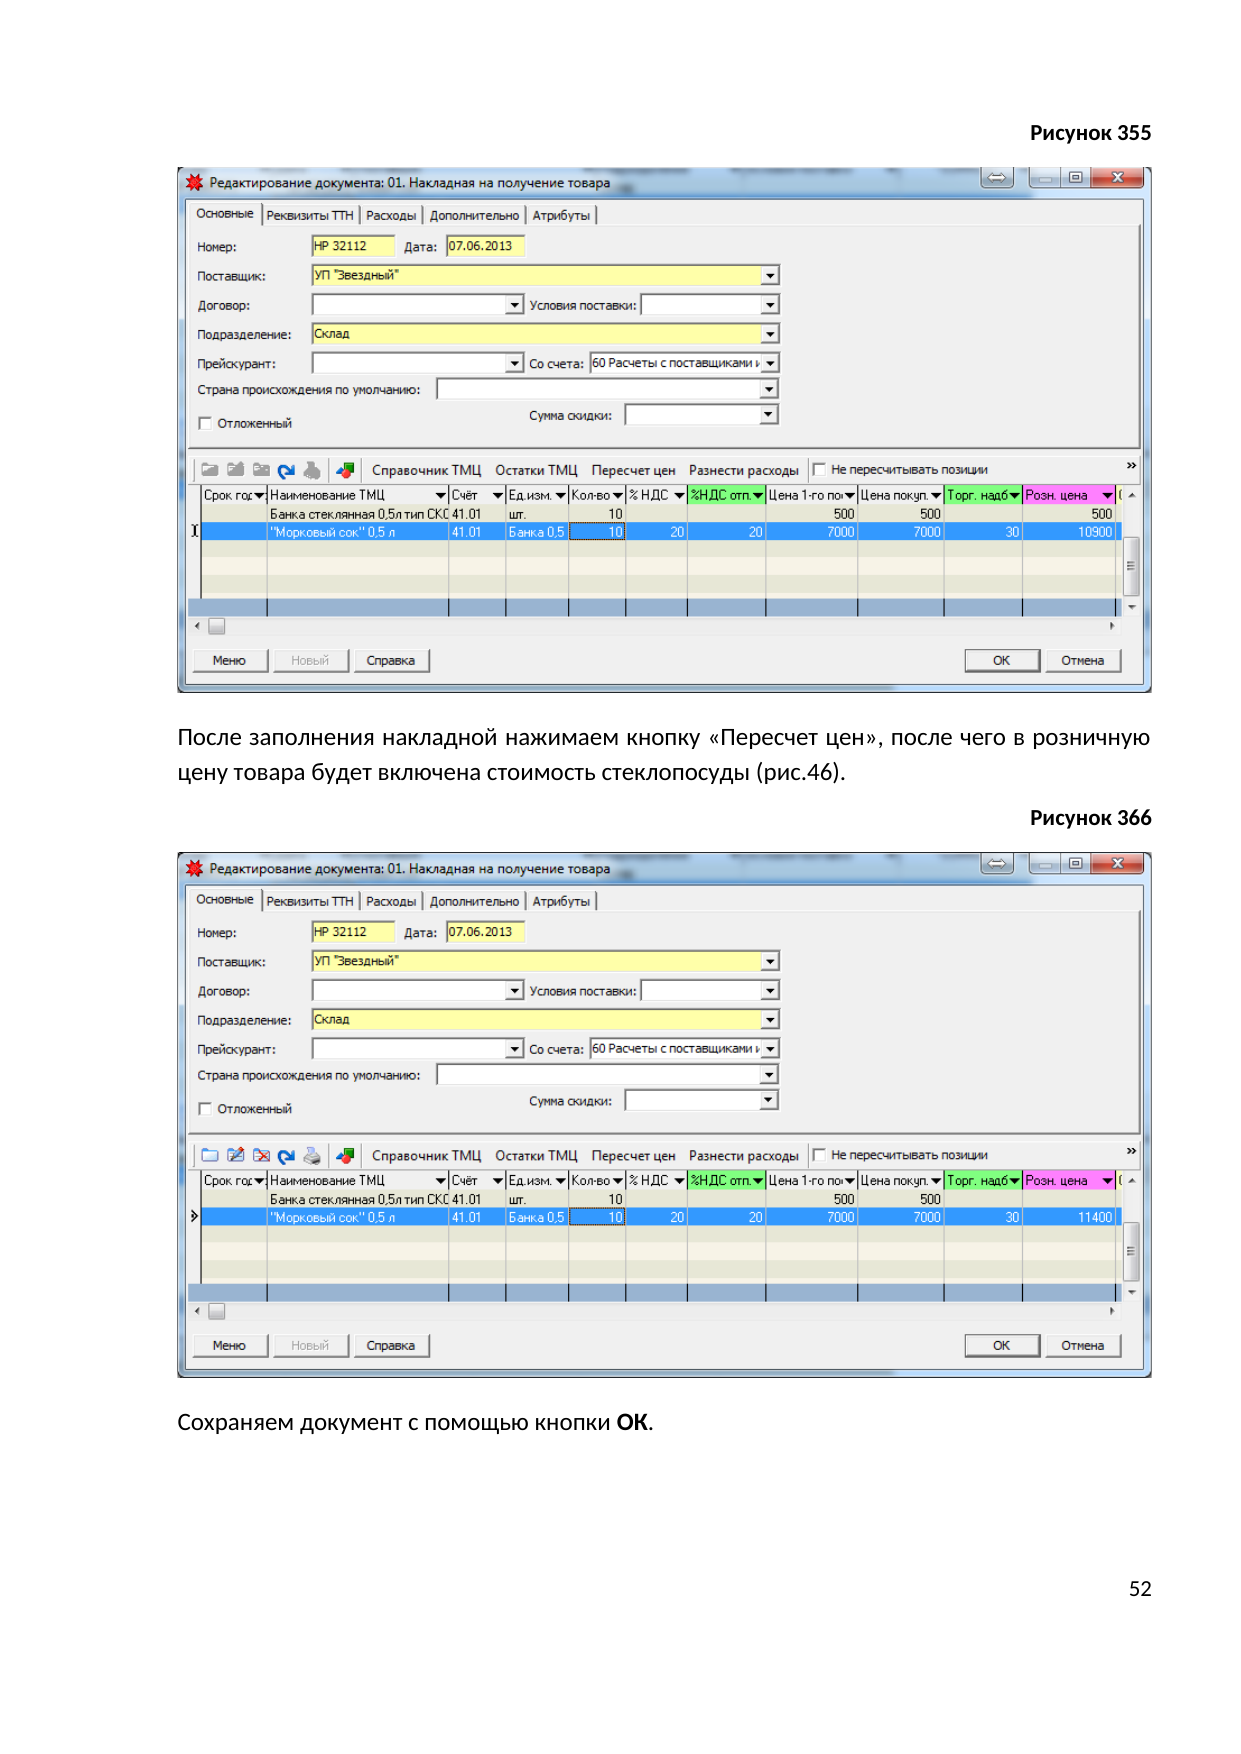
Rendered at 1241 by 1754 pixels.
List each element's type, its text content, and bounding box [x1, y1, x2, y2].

picture [177, 167, 1152, 693]
text Сохраняем документ с помощью кнопки ОК. [177, 1406, 1152, 1437]
picture [177, 852, 1152, 1378]
text После заполнения накладной нажимаем кнопку «Пересчет цен», после чего в розничную цену товара будет включена стоимость стеклопосуды (рис.46). [177, 721, 1152, 787]
